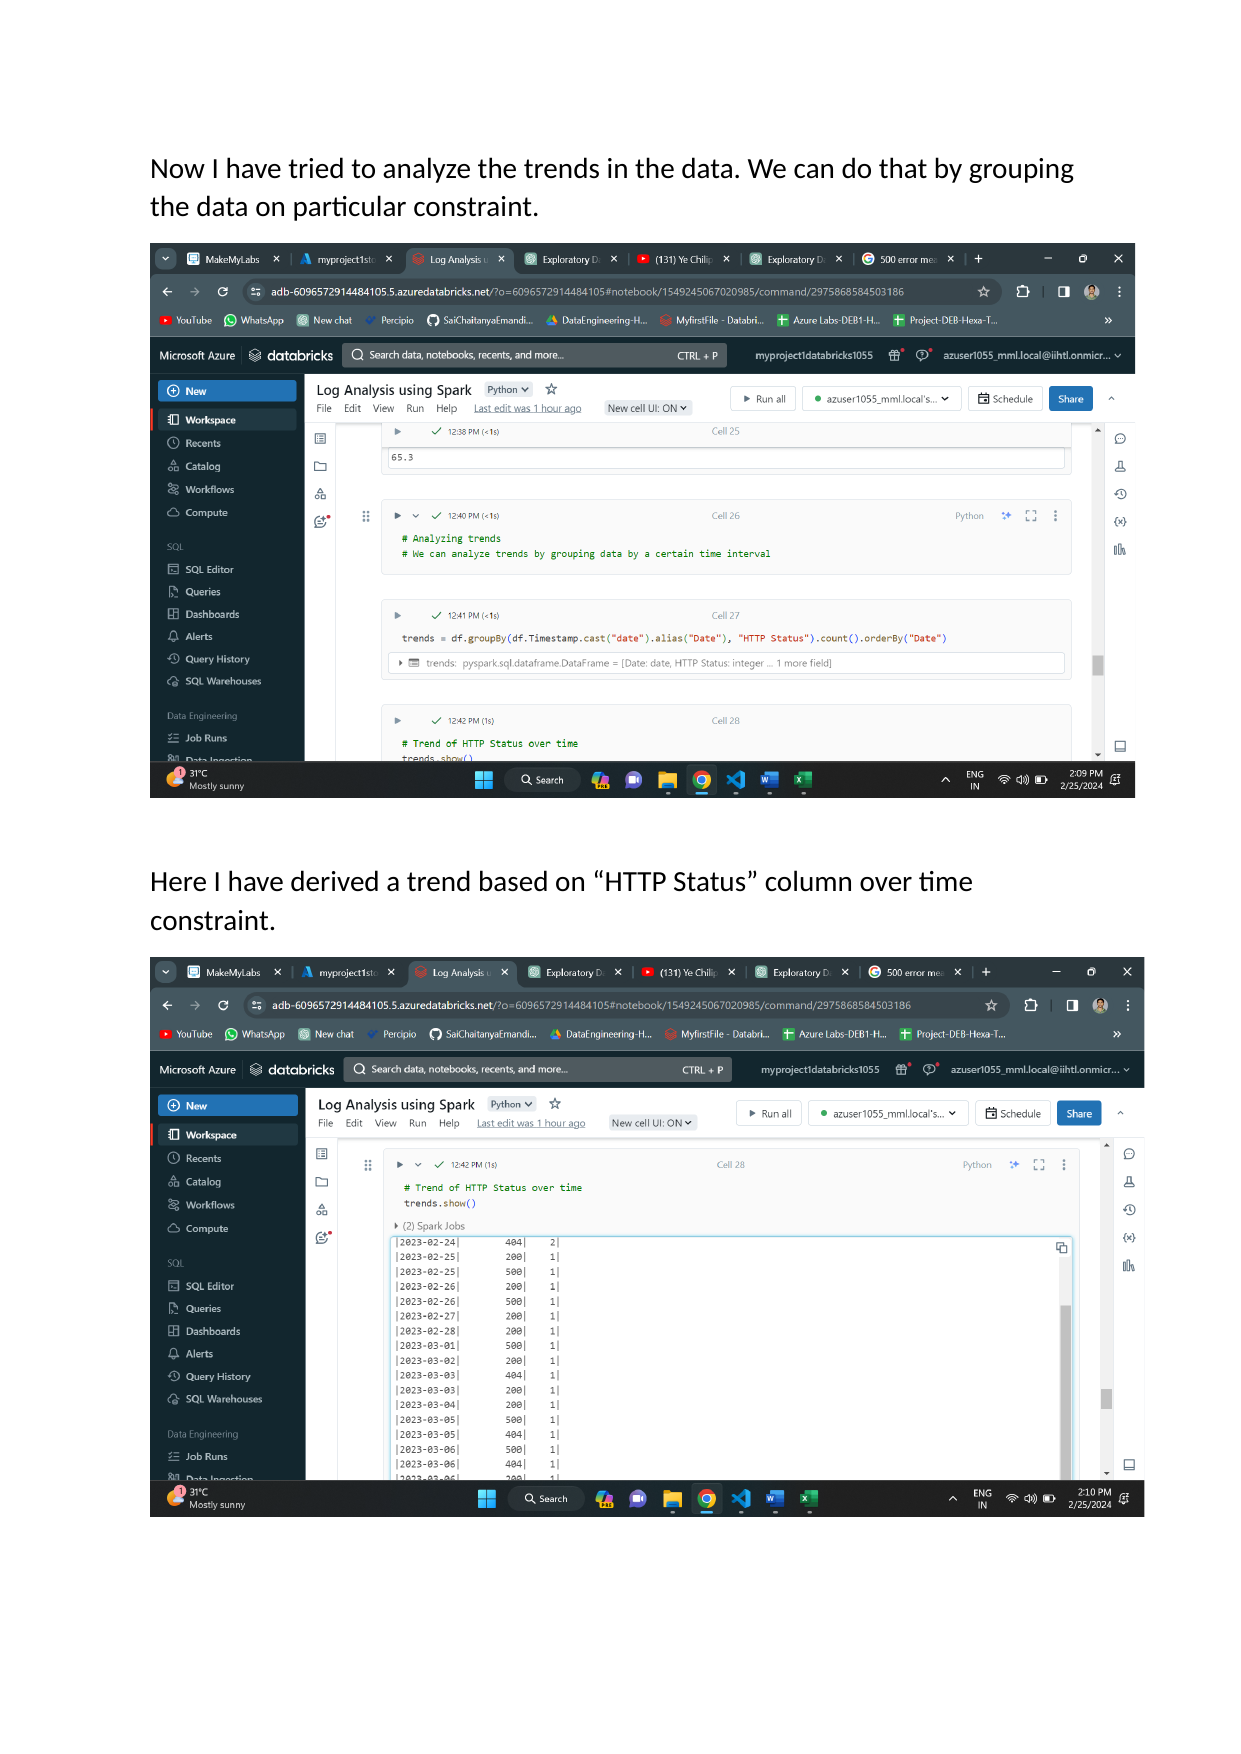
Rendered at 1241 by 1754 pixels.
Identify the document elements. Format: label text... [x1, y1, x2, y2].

picture [150, 957, 1145, 1517]
picture [150, 243, 1136, 798]
text Now I have tried to analyze the trends in the data. We can do that by grouping the data on particular constraint. [150, 150, 1090, 224]
text Here I have derived a trend based on “HTTP Status” column over time constraint. [150, 863, 1090, 937]
